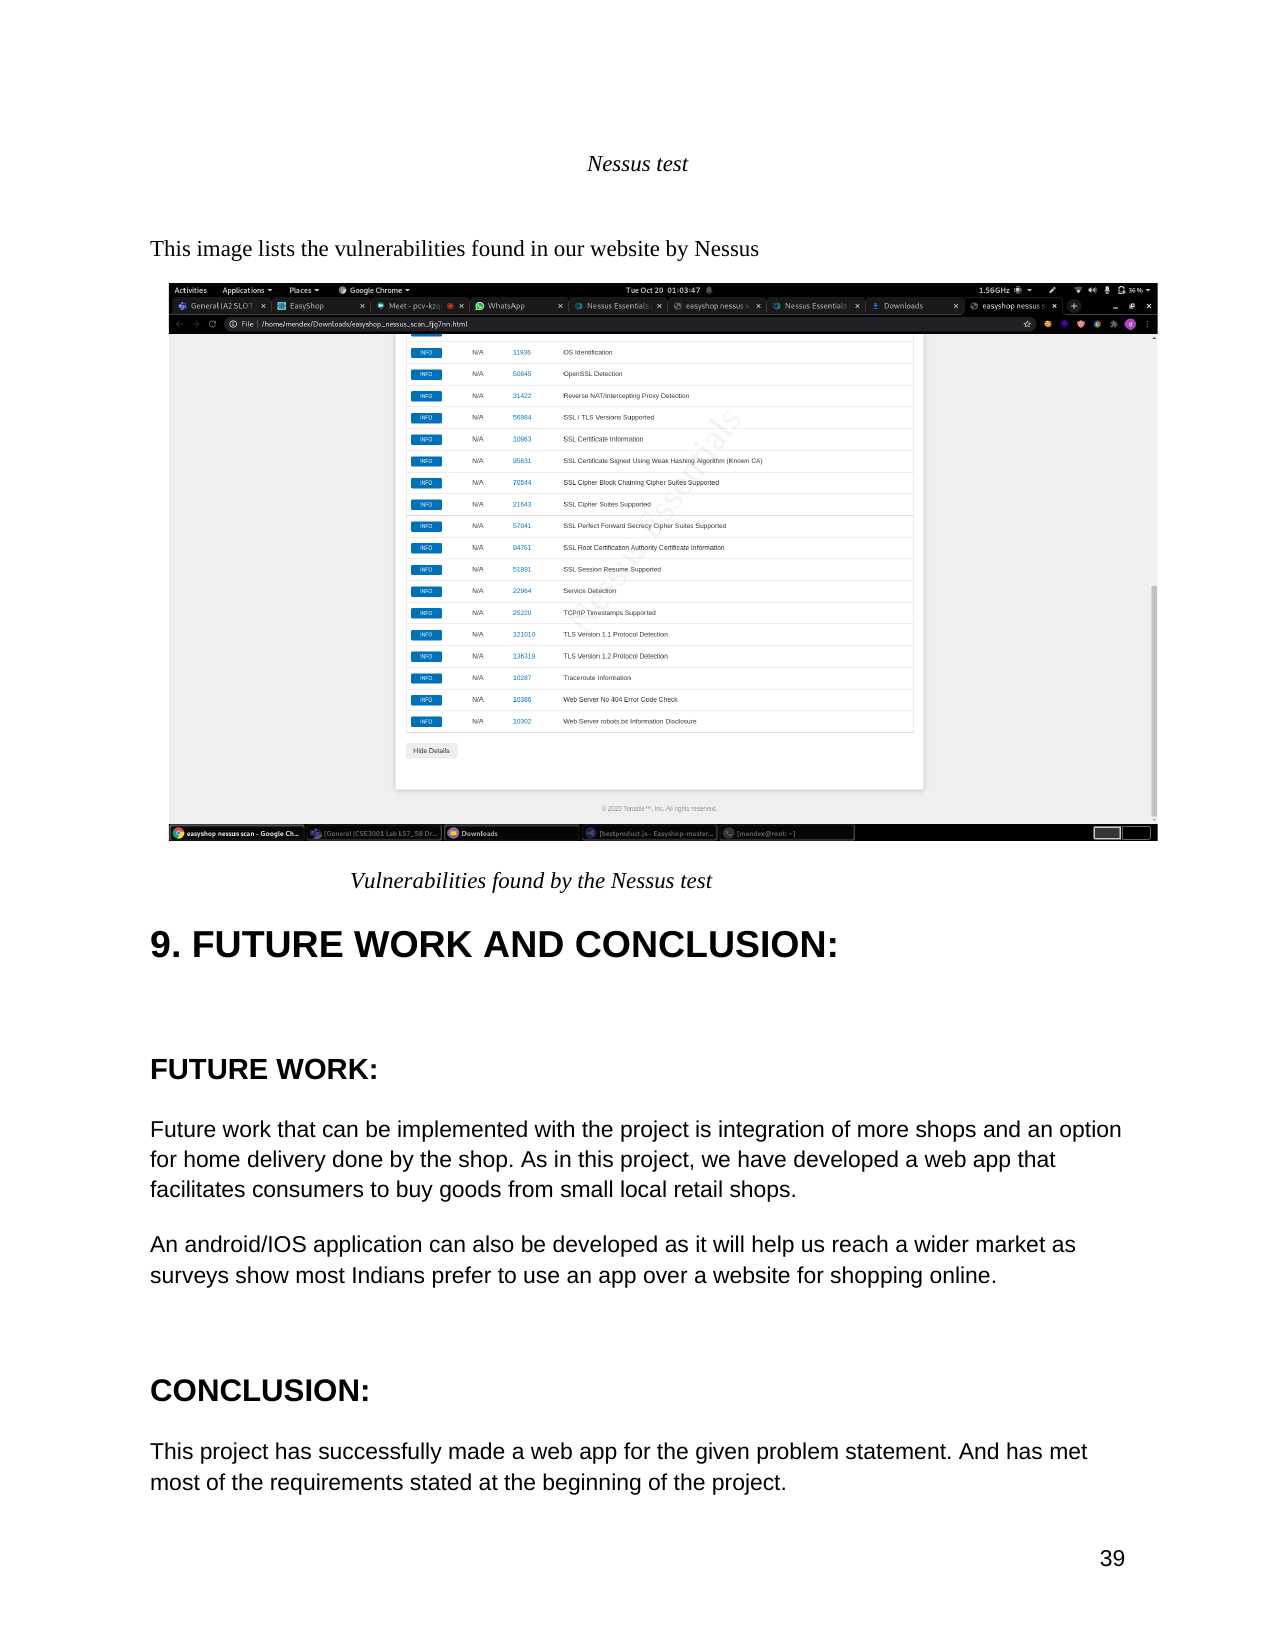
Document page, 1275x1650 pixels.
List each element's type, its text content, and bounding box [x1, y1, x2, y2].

text This project has successfully made a web app for the given problem statement. And has met most of the requirements stated at the beginning of the project. [150, 1438, 1125, 1495]
picture [168, 283, 1158, 841]
text An android/IOS application can also be developed as it will help us reach a wider market as surveys show most Indians prefer to use an app over a website for shopping online. [150, 1231, 1125, 1288]
text 9. FUTURE WORK AND CONCLUSION: [150, 922, 1125, 966]
text This image lists the vulnerabilities found in our website by Nessus [150, 235, 1039, 262]
text FUTURE WORK: [150, 1052, 1125, 1086]
text Future work that can be implemented with the project is integration of more shops and an option for home delivery done by the shop. As in this project, we have developed a web app that facilitates consumers to buy goods from small local retail shops. [150, 1116, 1125, 1203]
text CONCLUSION: [150, 1372, 1125, 1408]
text Nessus test [150, 150, 1125, 176]
